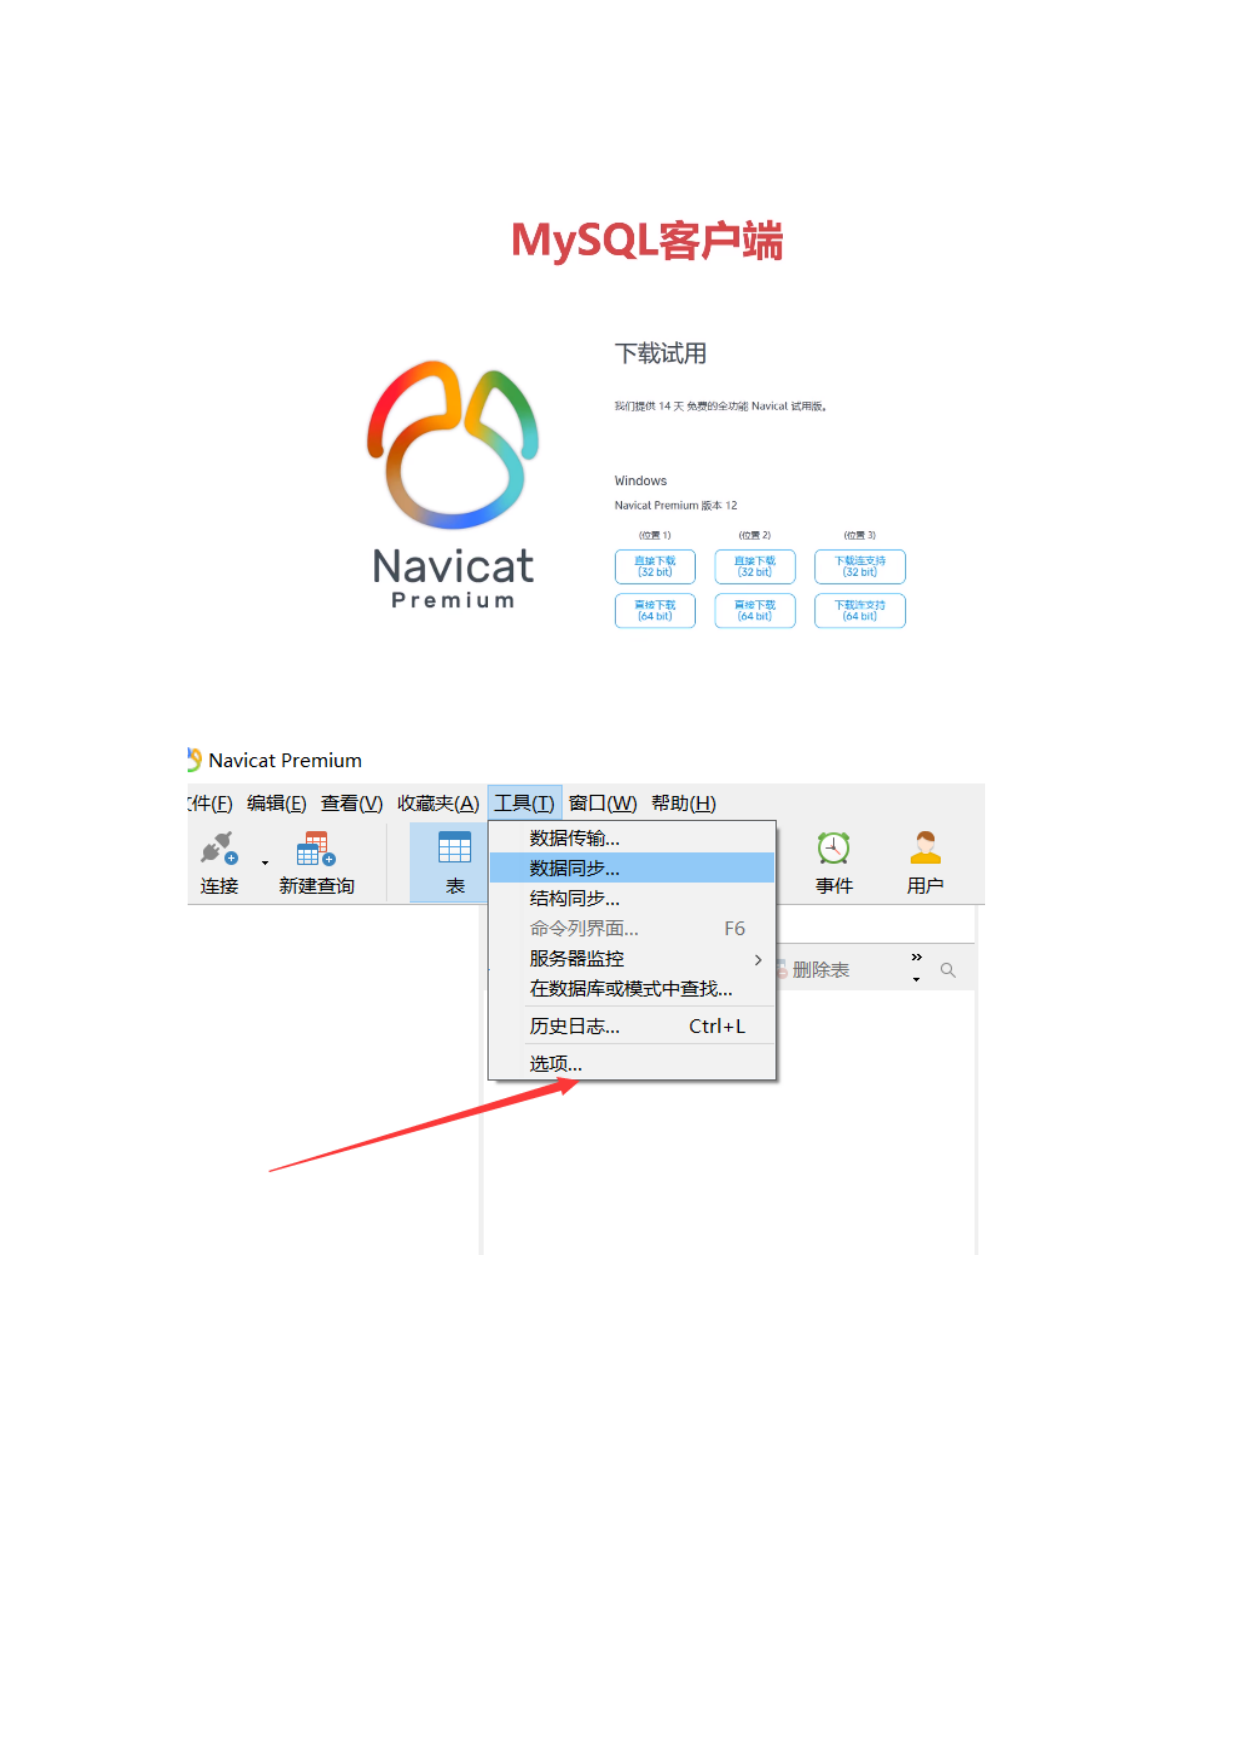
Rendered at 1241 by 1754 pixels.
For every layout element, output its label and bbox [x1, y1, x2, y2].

picture [187, 747, 986, 1255]
picture [187, 162, 974, 662]
